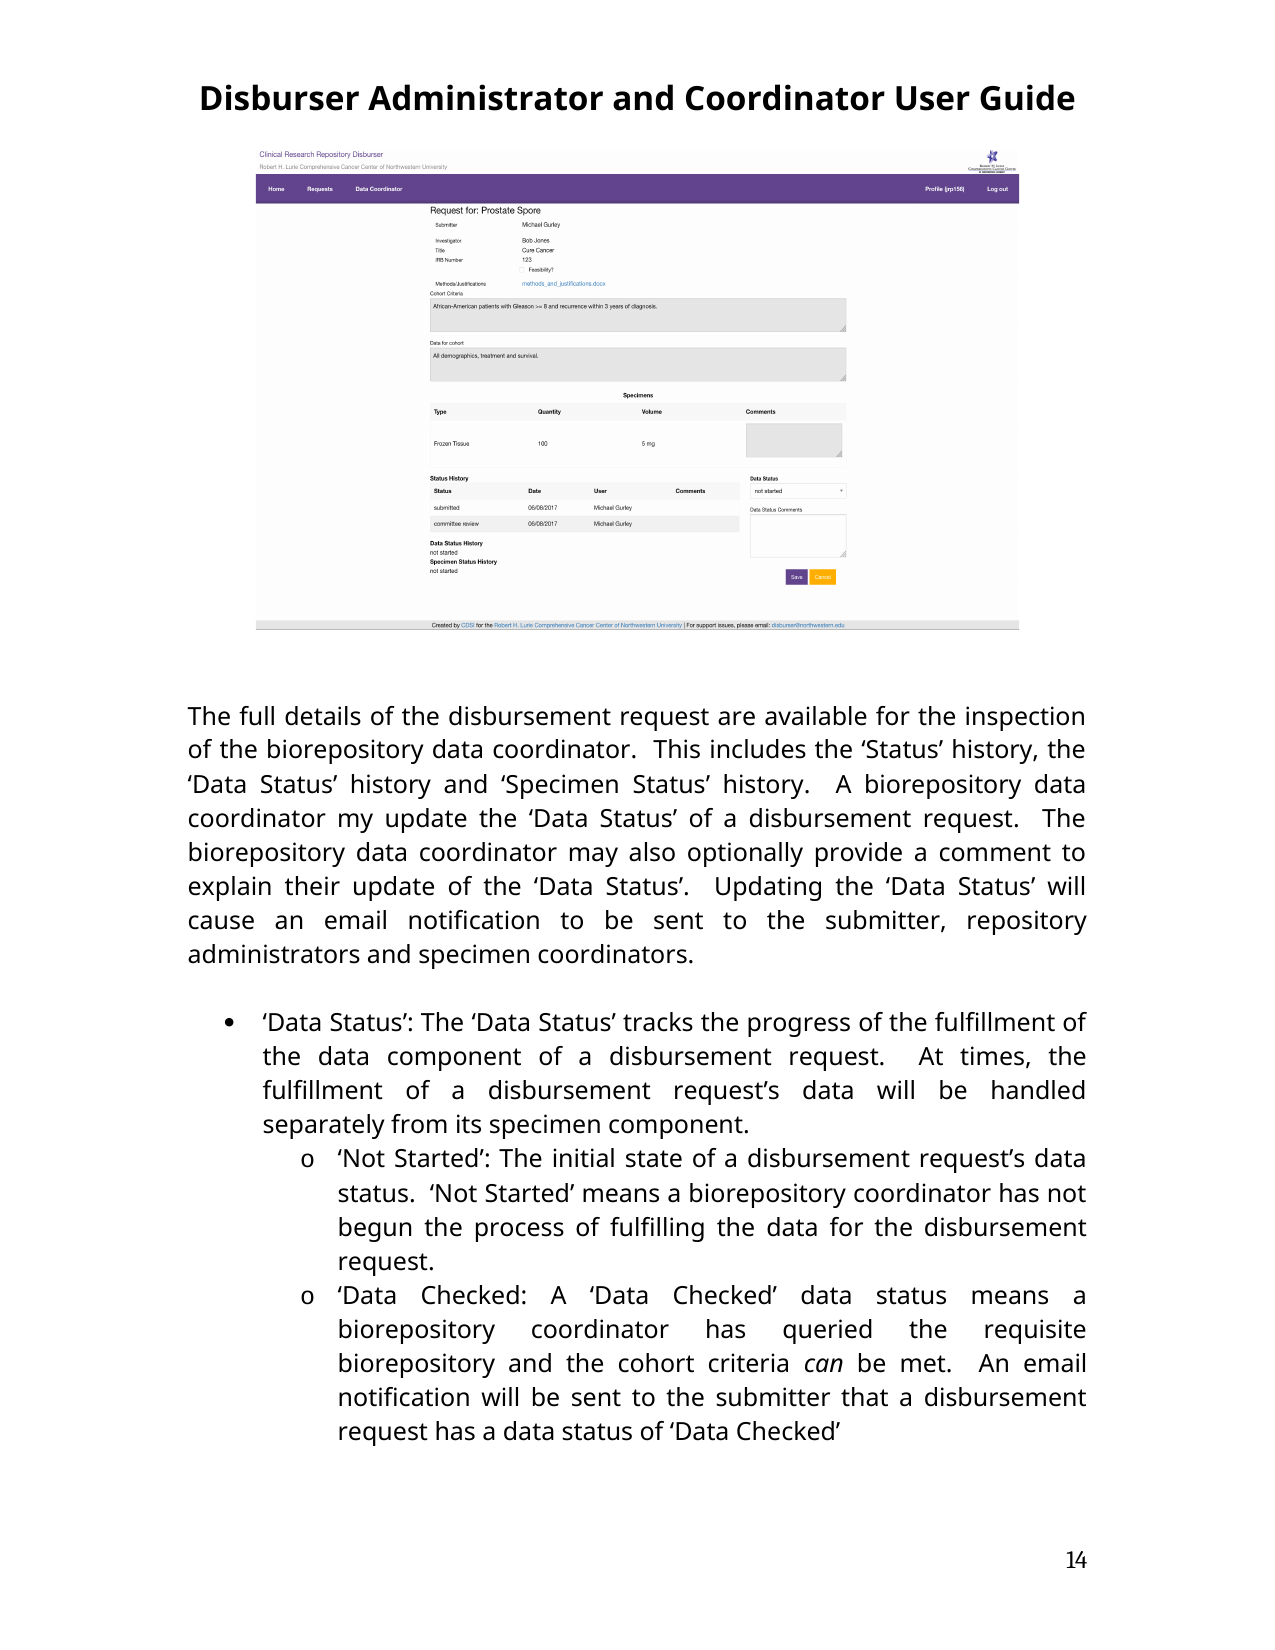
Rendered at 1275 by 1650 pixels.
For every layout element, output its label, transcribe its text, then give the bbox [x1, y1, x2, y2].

picture [255, 150, 1020, 630]
list ‘Data Status’: The ‘Data Status’ tracks the progress of the fulfillment of the data component of a disbursement request. At times, the fulfillment of a disbursement request’s data will be handled separately from its specimen component. [225, 1005, 1087, 1141]
list ‘Not Started’: The initial state of a disbursement request’s data status. ‘Not Started’ means a biorepository coordinator has not begun the process of fulfilling the data for the disbursement request. [300, 1141, 1087, 1277]
text The full details of the disbursement request are available for the inspection of the biorepository data coordinator. This includes the ‘Status’ history, the ‘Data Status’ history and ‘Specimen Status’ history. A biorepository data coordinator my update the ‘Data Status’ of a disbursement request. The biorepository data coordinator may also optionally provide a comment to explain their update of the ‘Data Status’. Updating the ‘Data Status’ will cause an email notification to be sent to the submitter, repository administrators and specimen coordinators. [187, 698, 1087, 971]
list ‘Data Checked: A ‘Data Checked’ data status means a biorepository coordinator has queried the requisite biorepository and the cohort criteria can be met. An email notification will be sent to the submitter that a disbursement request has a data status of ‘Data Checked’ [300, 1277, 1087, 1448]
